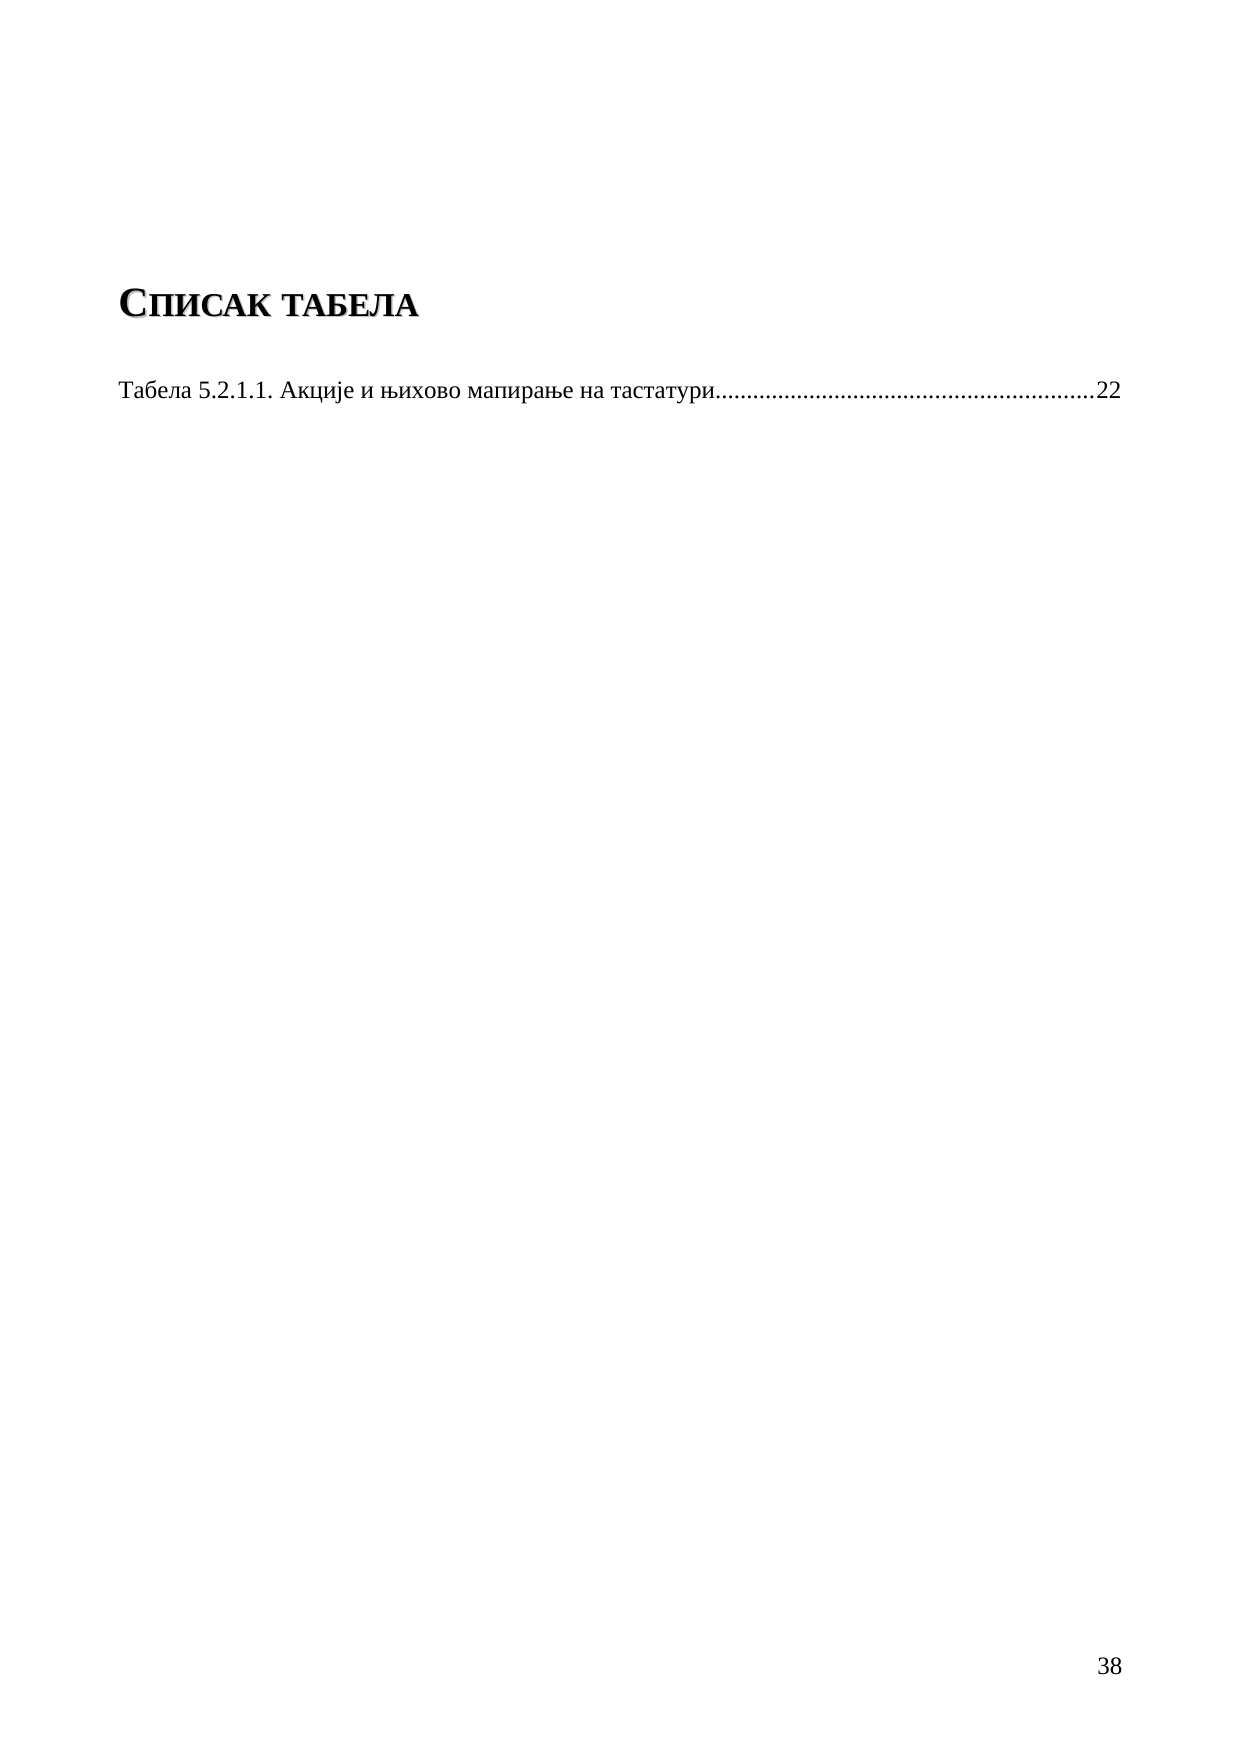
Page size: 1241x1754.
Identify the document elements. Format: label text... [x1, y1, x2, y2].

text Табела 5.2.1.1. Акције и њихово мапирање на тастатури 22 [118, 375, 1122, 404]
text Списак табела [118, 277, 1122, 325]
